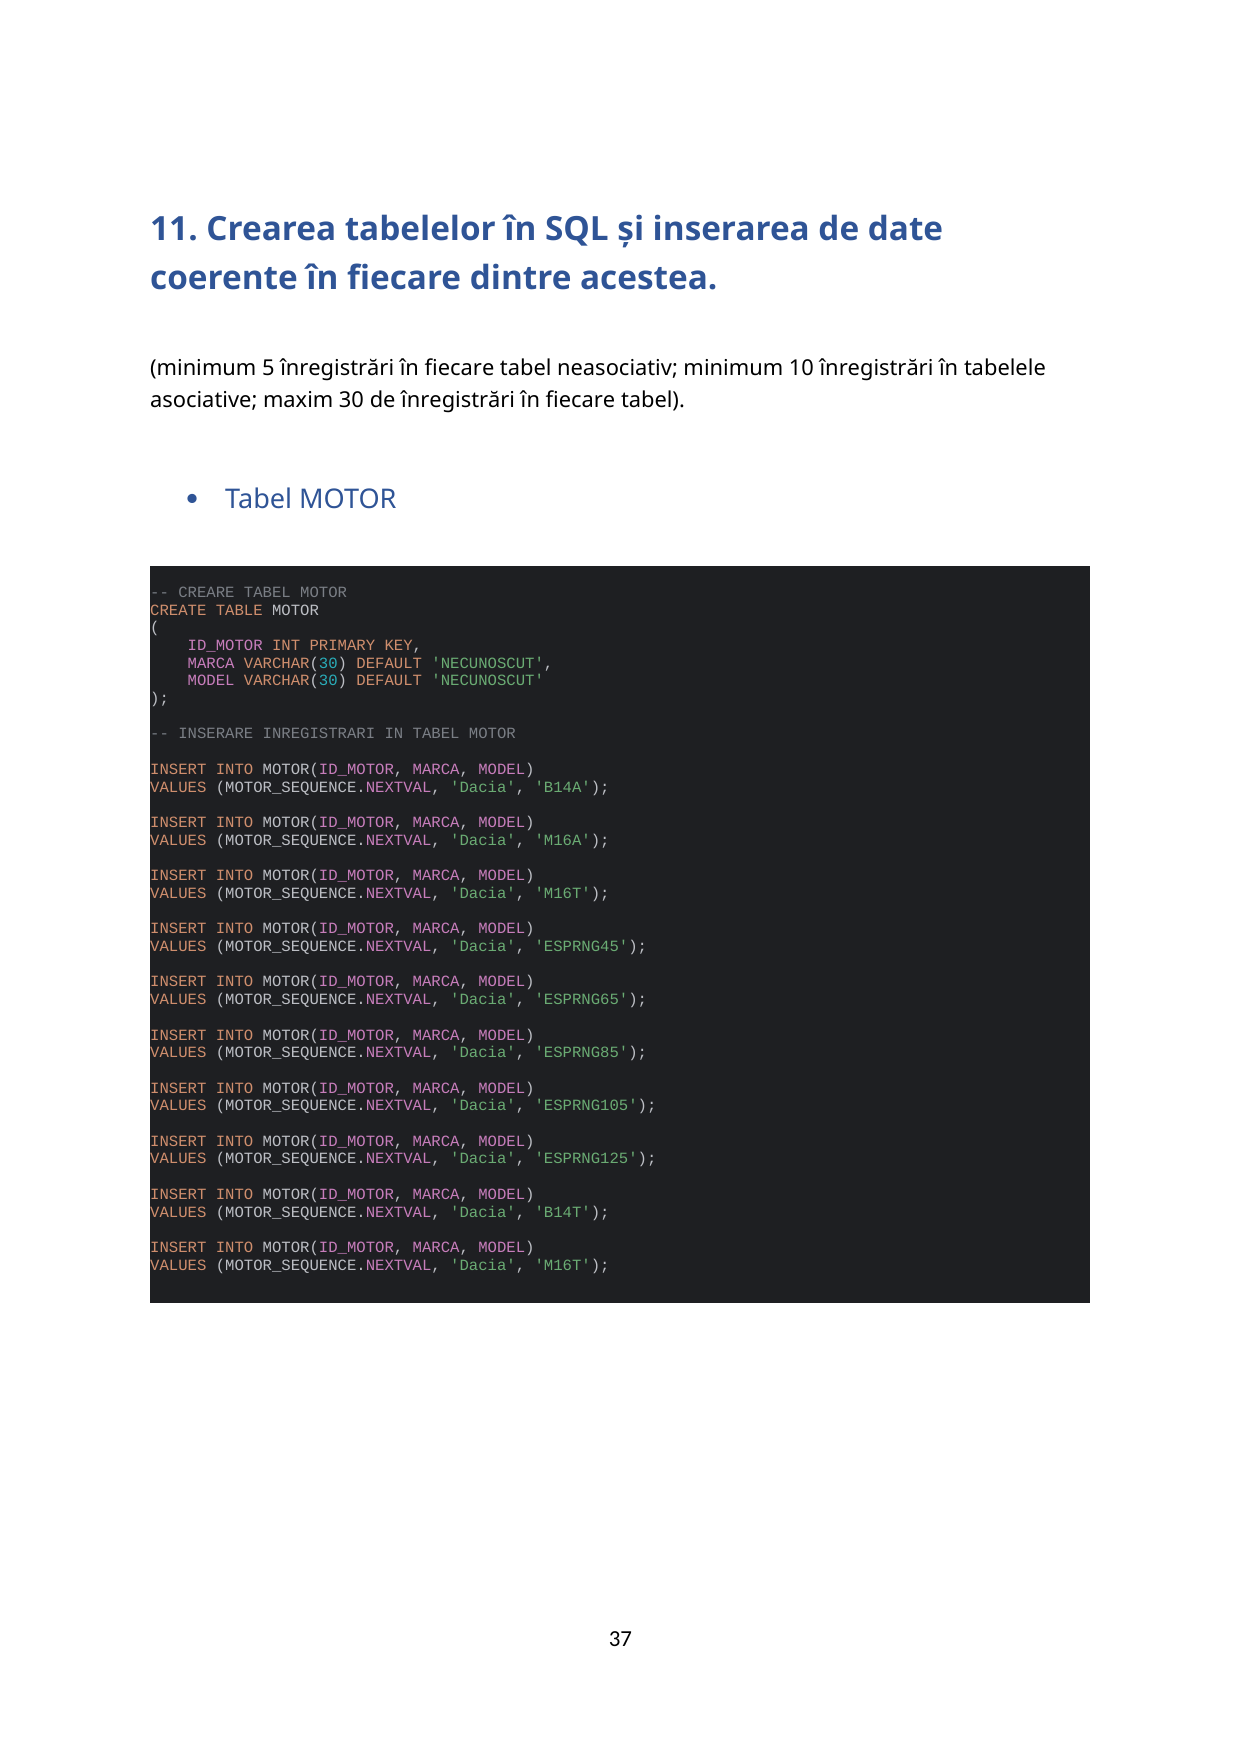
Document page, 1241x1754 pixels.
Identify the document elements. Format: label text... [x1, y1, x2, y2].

subtitle 11. Crearea tabelelor în SQL și inserarea de date coerente în fiecare dintre acestea. [150, 205, 1090, 348]
text (minimum 5 înregistrări în fiecare tabel neasociativ; minimum 10 înregistrări în tabelele asociative; maxim 30 de înregistrări în fiecare tabel). [150, 352, 1090, 414]
text -- CREARE TABEL MOTOR CREATE TABLE MOTOR ( ID_MOTOR INT PRIMARY KEY, MARCA VARCHAR(30) DEFAULT 'NECUNOSCUT', MODEL VARCHAR(30) DEFAULT 'NECUNOSCUT' ); -- INSERARE INREGISTRARI IN TABEL MOTOR INSERT INTO MOTOR(ID_MOTOR, MARCA, MODEL) VALUES (MOTOR_SEQUENCE.NEXTVAL, 'Dacia', 'B14A'); INSERT INTO MOTOR(ID_MOTOR, MARCA, MODEL) VALUES (MOTOR_SEQUENCE.NEXTVAL, 'Dacia', 'M16A'); INSERT INTO MOTOR(ID_MOTOR, MARCA, MODEL) VALUES (MOTOR_SEQUENCE.NEXTVAL, 'Dacia', 'M16T'); INSERT INTO MOTOR(ID_MOTOR, MARCA, MODEL) VALUES (MOTOR_SEQUENCE.NEXTVAL, 'Dacia', 'ESPRNG45'); INSERT INTO MOTOR(ID_MOTOR, MARCA, MODEL) VALUES (MOTOR_SEQUENCE.NEXTVAL, 'Dacia', 'ESPRNG65'); INSERT INTO MOTOR(ID_MOTOR, MARCA, MODEL) VALUES (MOTOR_SEQUENCE.NEXTVAL, 'Dacia', 'ESPRNG85'); INSERT INTO MOTOR(ID_MOTOR, MARCA, MODEL) VALUES (MOTOR_SEQUENCE.NEXTVAL, 'Dacia', 'ESPRNG105'); INSERT INTO MOTOR(ID_MOTOR, MARCA, MODEL) VALUES (MOTOR_SEQUENCE.NEXTVAL, 'Dacia', 'ESPRNG125'); INSERT INTO MOTOR(ID_MOTOR, MARCA, MODEL) VALUES (MOTOR_SEQUENCE.NEXTVAL, 'Dacia', 'B14T'); INSERT INTO MOTOR(ID_MOTOR, MARCA, MODEL) VALUES (MOTOR_SEQUENCE.NEXTVAL, 'Dacia', 'M16T'); [150, 584, 1090, 1303]
subtitle Tabel MOTOR [187, 480, 1090, 517]
